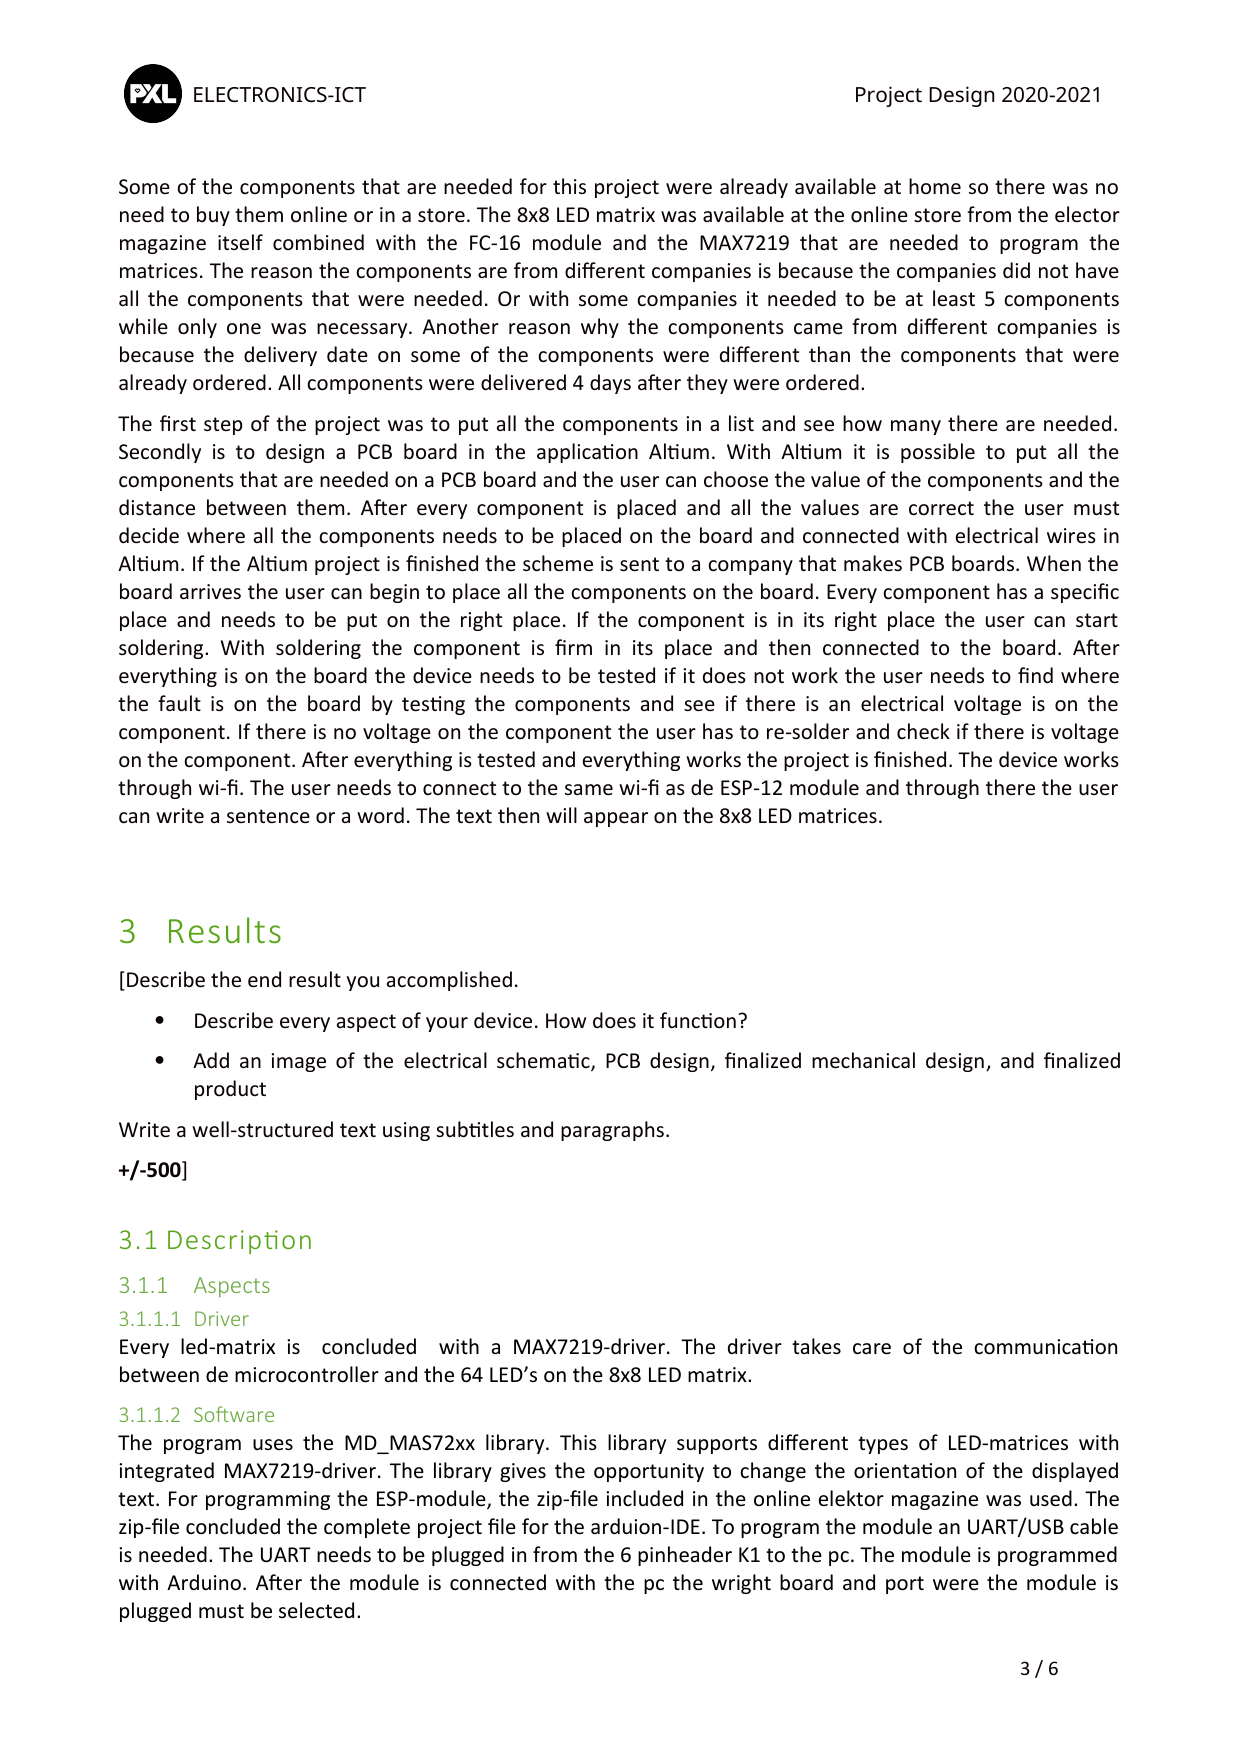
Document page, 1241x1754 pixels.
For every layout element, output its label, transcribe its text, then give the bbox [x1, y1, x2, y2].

text [Describe the end result you accomplished. [118, 965, 1122, 993]
subtitle Driver [118, 1304, 1122, 1332]
text The program uses the MD_MAS72xx library. This library supports different types of LED-matrices with integrated MAX7219-driver. The library gives the opportunity to change the orientation of the displayed text. For programming the ESP-module, the zip-file included in the online elektor magazine was used. The zip-file concluded the complete project file for the arduion-IDE. To program the module an UART/USB cable is needed. The UART needs to be plugged in from the 6 pinheader K1 to the pc. The module is programmed with Arduino. After the module is connected with the pc the wright board and port were the module is plugged must be selected. [118, 1428, 1122, 1624]
list Add an image of the electrical schematic, PCB design, finalized mechanical design, and finalized product [156, 1046, 1122, 1102]
list Describe every aspect of your device. How does it function? [156, 1006, 1122, 1034]
subtitle Software [118, 1400, 1122, 1428]
subtitle Results [118, 907, 1122, 953]
text +/-500] [118, 1156, 1122, 1183]
subtitle Aspects [118, 1269, 1122, 1300]
text Some of the components that are needed for this project were already available at home so there was no need to buy them online or in a store. The 8x8 LED matrix was available at the online store from the elector magazine itself combined with the FC-16 module and the MAX7219 that are needed to program the matrices. The reason the components are from different companies is because the companies did not have all the components that were needed. Or with some companies it needed to be at least 5 components while only one was necessary. Another reason why the components came from different companies is because the delivery date on some of the components were different than the components that were already ordered. All components were delivered 4 days after they were ordered. [118, 172, 1122, 396]
picture [118, 59, 188, 129]
subtitle Description [118, 1221, 1122, 1257]
text The first step of the project was to put all the components in a list and see how many there are needed. Secondly is to design a PCB board in the application Altium. With Altium it is possible to put all the components that are needed on a PCB board and the user can choose the value of the components and the distance between them. After every component is placed and all the values are correct the user must decide where all the components needs to be placed on the board and connected with electrical wires in Altium. If the Altium project is finished the scheme is sent to a company that makes PCB boards. When the board arrives the user can begin to place all the components on the board. Every component has a specific place and needs to be put on the right place. If the component is in its right place the user can start soldering. With soldering the component is firm in its place and then connected to the board. After everything is on the board the device needs to be tested if it does not work the user needs to find where the fault is on the board by testing the components and see if there is an electrical voltage is on the component. If there is no voltage on the component the user has to re-solder and check if there is voltage on the component. After everything is tested and everything works the project is finished. The device works through wi-fi. The user needs to connect to the same wi-fi as de ESP-12 module and through there the user can write a sentence or a word. The text then will appear on the 8x8 LED matrices. [118, 409, 1122, 829]
text Every led-matrix is concluded with a MAX7219-driver. The driver takes care of the communication between de microcontroller and the 64 LED’s on the 8x8 LED matrix. [118, 1332, 1122, 1388]
text Write a well-structured text using subtitles and paragraphs. [118, 1115, 1122, 1143]
